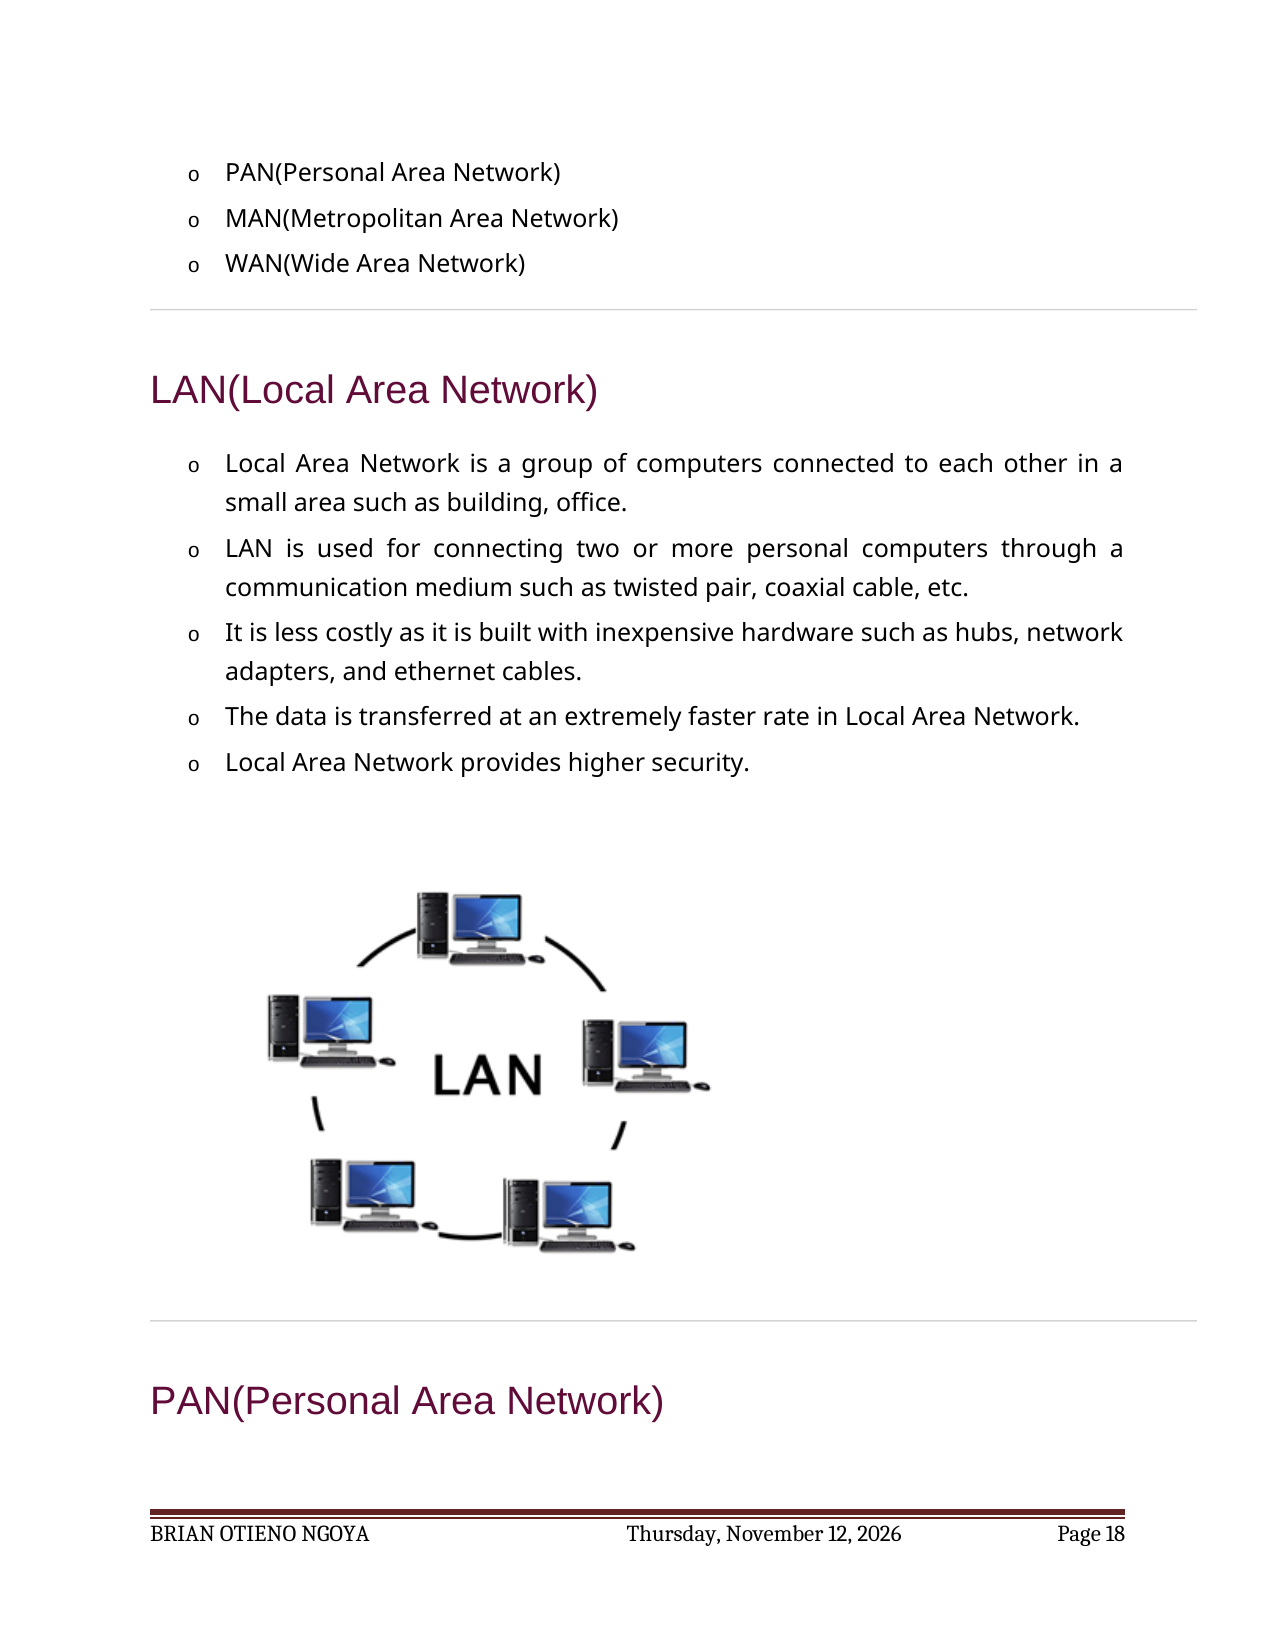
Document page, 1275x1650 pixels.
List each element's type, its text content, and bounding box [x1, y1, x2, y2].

picture [150, 807, 832, 1320]
list MAN(Metropolitan Area Network) [187, 195, 1125, 234]
list It is less costly as it is built with inexpensive hardware such as hubs, network adapters, and ethernet cables. [187, 609, 1125, 688]
text PAN(Personal Area Network) [150, 1377, 1125, 1423]
list PAN(Personal Area Network) [187, 150, 1125, 189]
text LAN(Local Area Network) [150, 366, 1125, 412]
list Local Area Network is a group of computers connected to each other in a small area such as building, office. [187, 441, 1125, 519]
list WAN(Wide Area Network) [187, 241, 1125, 280]
list Local Area Network provides higher security. [187, 739, 1125, 778]
list The data is transferred at an extremely faster rate in Local Area Network. [187, 694, 1125, 733]
list LAN is used for connecting two or more personal computers through a communication medium such as twisted pair, coaxial cable, etc. [187, 525, 1125, 603]
